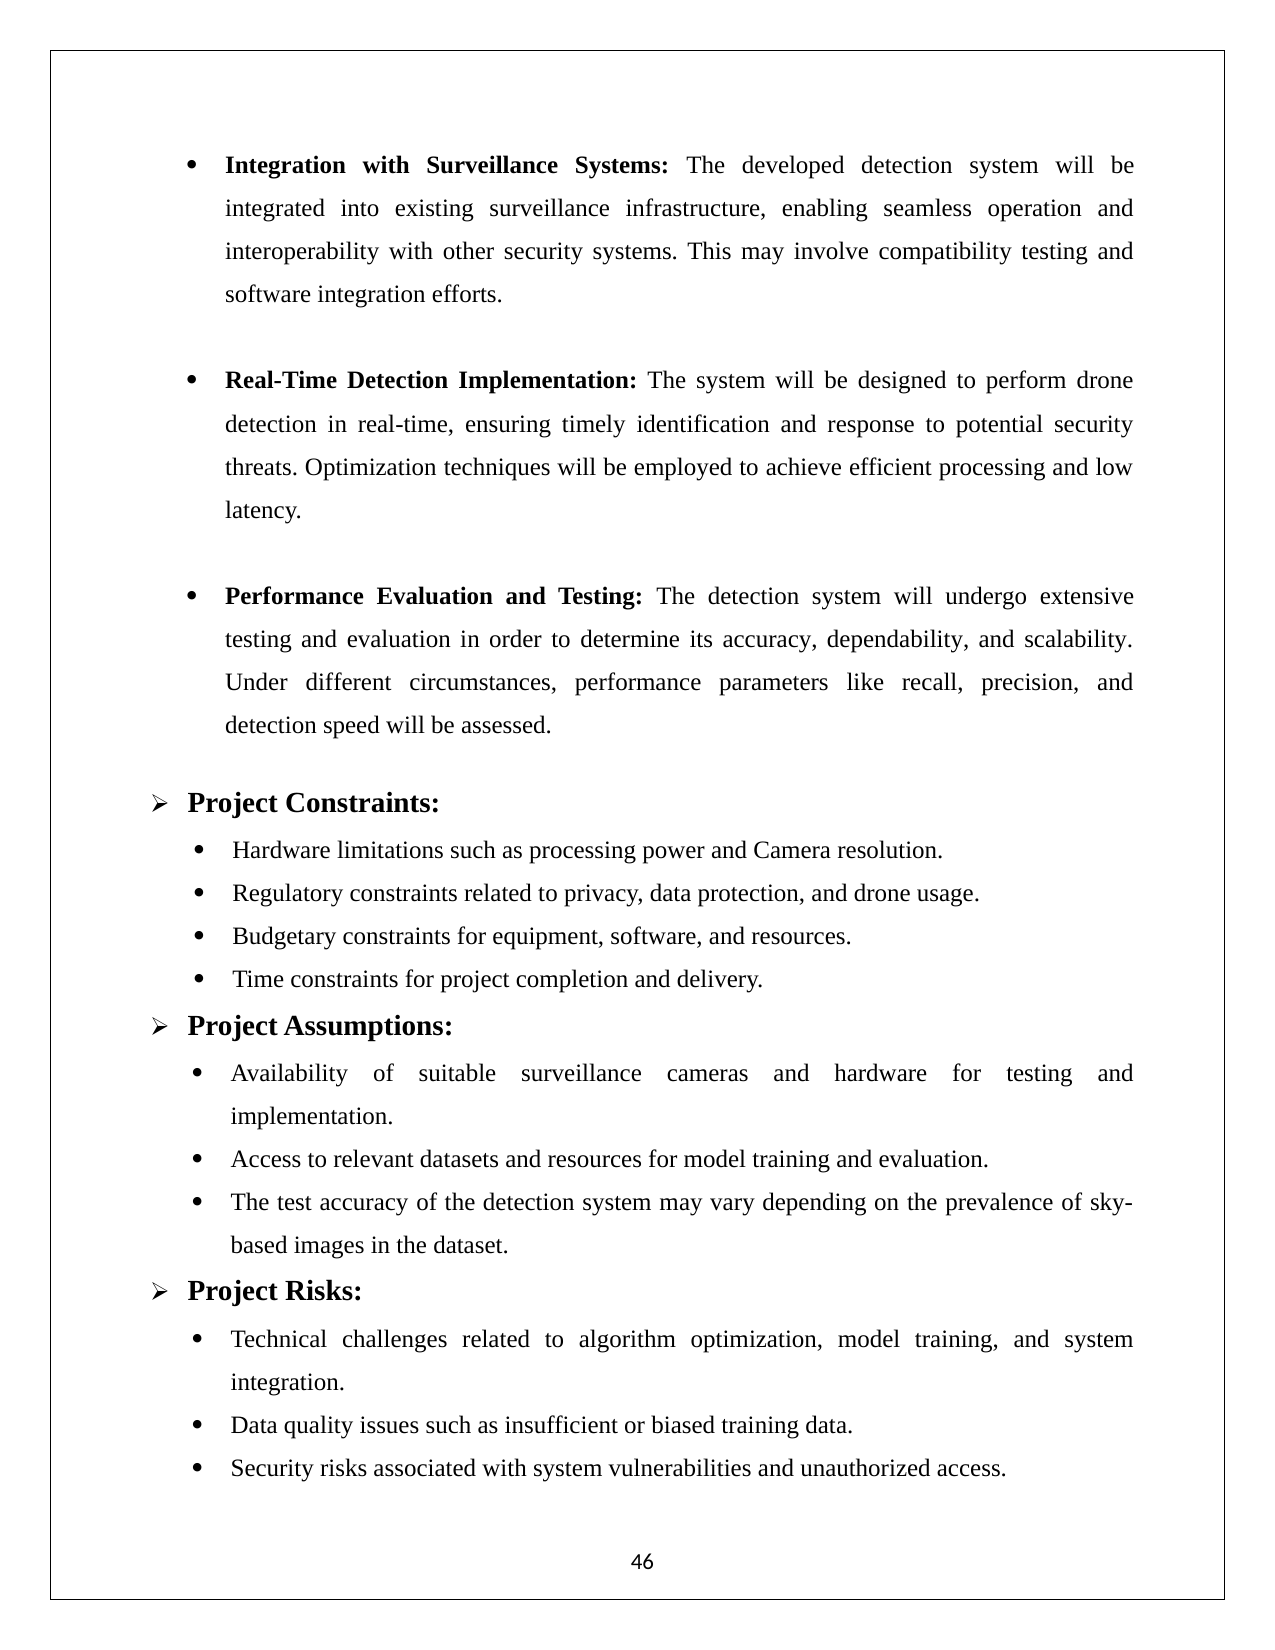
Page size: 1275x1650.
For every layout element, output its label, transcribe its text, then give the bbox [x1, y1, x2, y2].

list Project Risks: [150, 1273, 1134, 1307]
list Access to relevant datasets and resources for model training and evaluation. [193, 1144, 1134, 1173]
list Technical challenges related to algorithm optimization, model training, and system integration. [193, 1324, 1134, 1396]
list Regulatory constraints related to privacy, data protection, and drone usage. [194, 878, 1134, 907]
list Time constraints for project completion and delivery. [194, 964, 1134, 993]
list Project Constraints: [150, 785, 1134, 818]
list Data quality issues such as insufficient or biased training data. [193, 1410, 1134, 1439]
list Integration with Surveillance Systems: The developed detection system will be integrated into existing surveillance infrastructure, enabling seamless operation and interoperability with other security systems. This may involve compatibility testing and software integration efforts. [187, 150, 1134, 308]
list Hardware limitations such as processing power and Camera resolution. [194, 835, 1134, 864]
list Availability of suitable surveillance cameras and hardware for testing and implementation. [193, 1058, 1134, 1130]
list Security risks associated with system vulnerabilities and unauthorized access. [193, 1453, 1134, 1482]
list Project Assumptions: [150, 1008, 1134, 1041]
list Real-Time Detection Implementation: The system will be designed to perform drone detection in real-time, ensuring timely identification and response to potential security threats. Optimization techniques will be employed to achieve efficient processing and low latency. [187, 366, 1134, 524]
list The test accuracy of the detection system may vary depending on the prevalence of sky-based images in the dataset. [193, 1187, 1134, 1259]
list Performance Evaluation and Testing: The detection system will undergo extensive testing and evaluation in order to determine its accuracy, dependability, and scalability. Under different circumstances, performance parameters like recall, precision, and detection speed will be assessed. [187, 581, 1134, 739]
list Budgetary constraints for equipment, software, and resources. [194, 921, 1134, 950]
